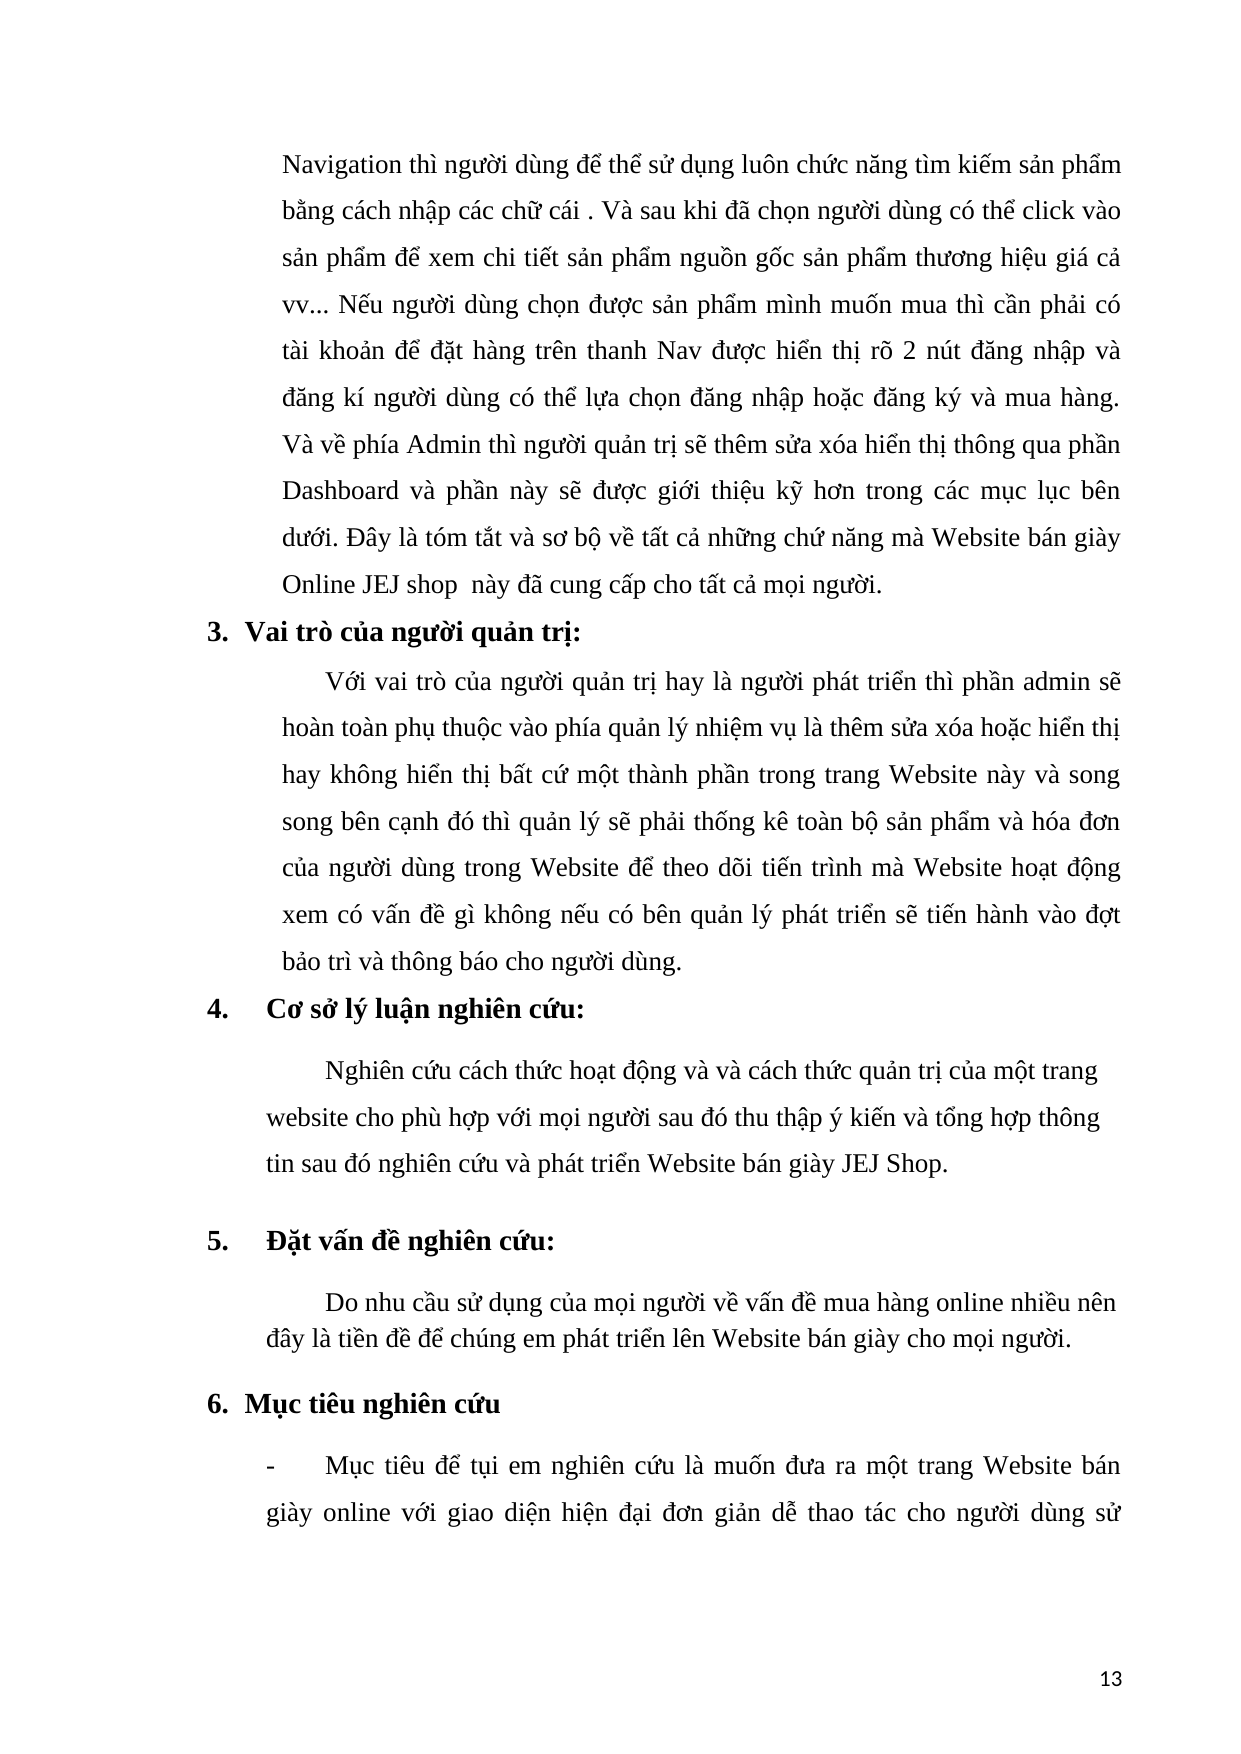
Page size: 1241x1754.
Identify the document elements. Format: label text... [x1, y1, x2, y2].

list Với vai trò của người quản trị hay là người phát triển thì phần admin sẽ hoàn toàn phụ thuộc vào phía quản lý nhiệm vụ là thêm sửa xóa hoặc hiển thị hay không hiển thị bất cứ một thành phần trong trang Website này và song song bên cạnh đó thì quản lý sẽ phải thống kê toàn bộ sản phẩm và hóa đơn của người dùng trong Website để theo dõi tiến trình mà Website hoạt động xem có vấn đề gì không nếu có bên quản lý phát triển sẽ tiến hành vào đợt bảo trì và thông báo cho người dùng. [282, 665, 1122, 976]
list Đặt vấn đề nghiên cứu: [207, 1223, 1122, 1257]
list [282, 148, 1122, 599]
list Vai trò của người quản trị: [207, 614, 1122, 648]
text Nghiên cứu cách thức hoạt động và và cách thức quản trị của một trang website cho phù hợp với mọi người sau đó thu thập ý kiến và tổng hợp thông tin sau đó nghiên cứu và phát triển Website bán giày JEJ Shop. [266, 1054, 1122, 1178]
list Cơ sở lý luận nghiên cứu: [207, 991, 1122, 1025]
text Do nhu cầu sử dụng của mọi người về vấn đề mua hàng online nhiều nên đây là tiền đề để chúng em phát triển lên Website bán giày cho mọi người. [266, 1286, 1122, 1353]
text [266, 1449, 1122, 1527]
list Mục tiêu nghiên cứu [207, 1387, 1122, 1420]
